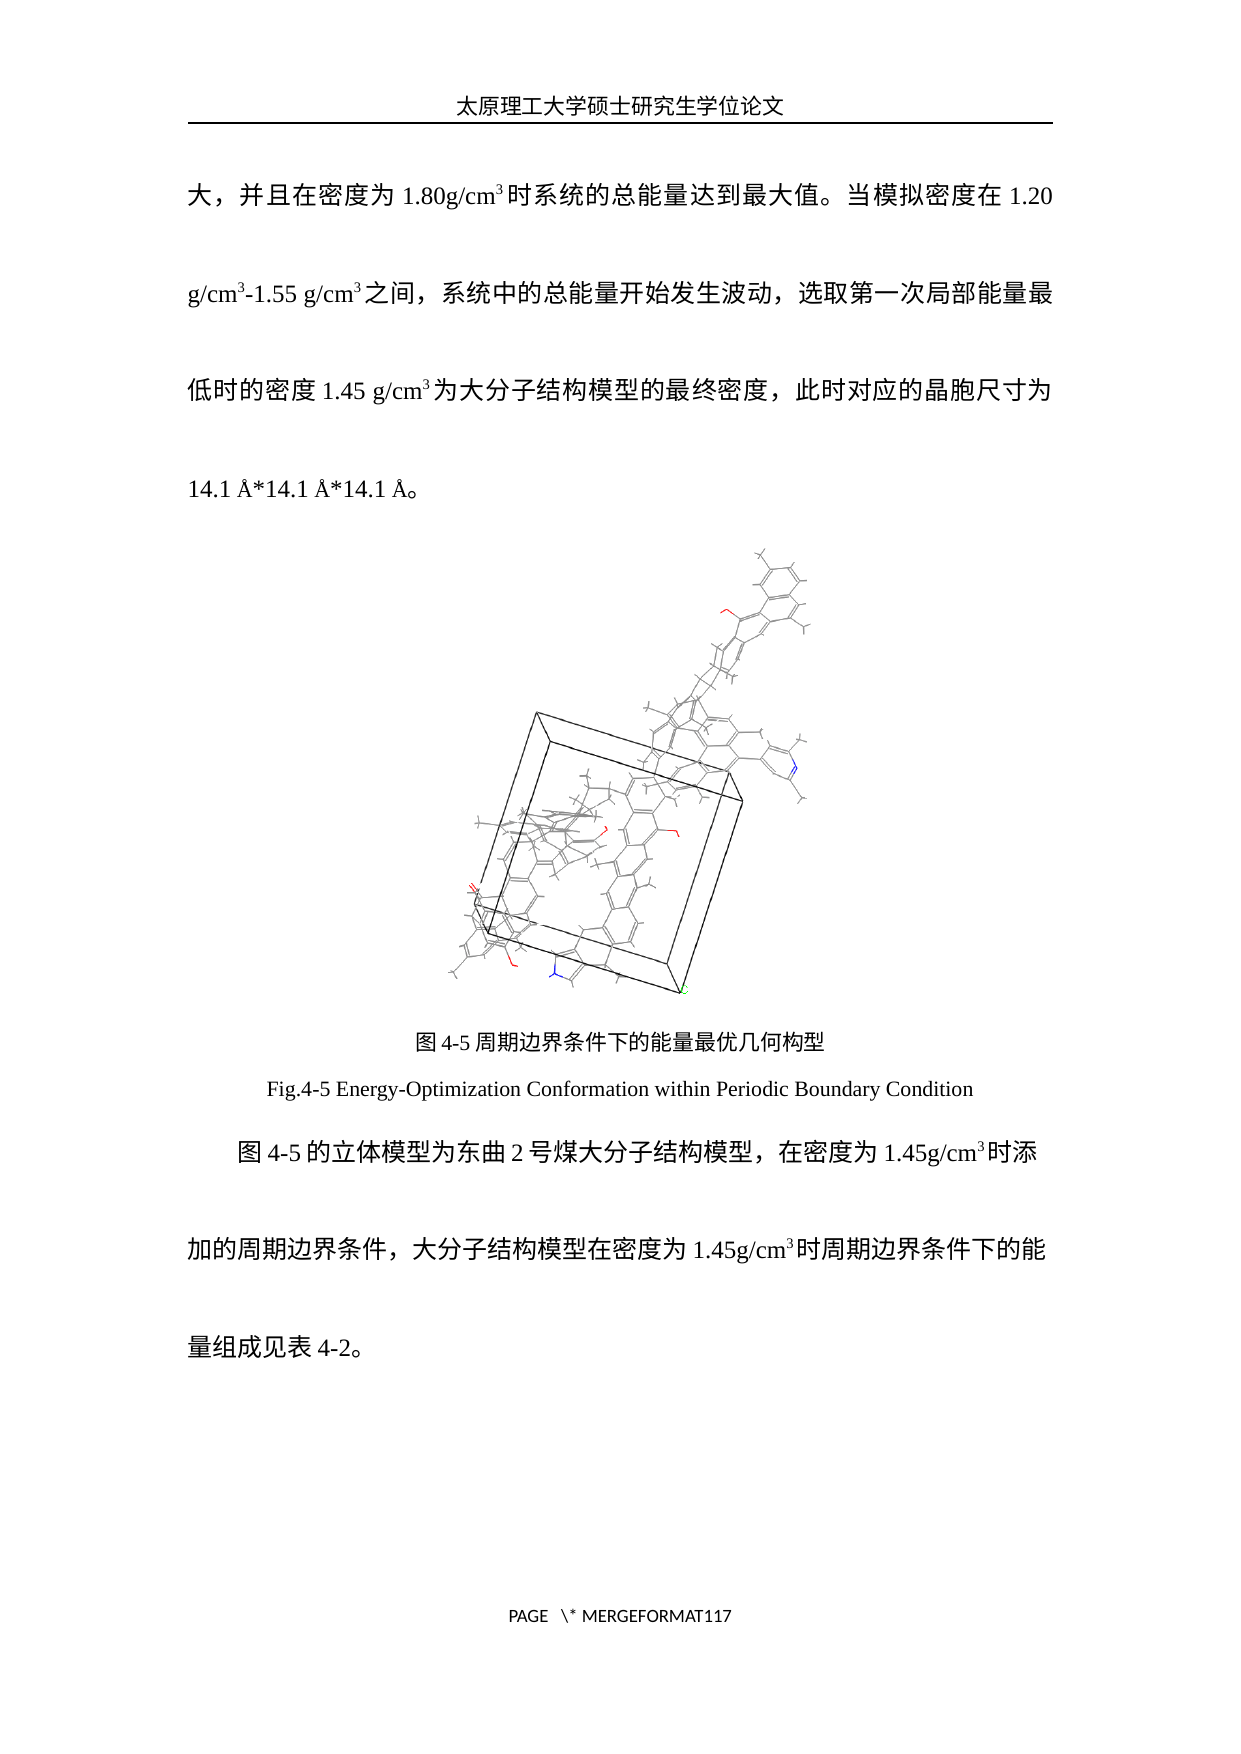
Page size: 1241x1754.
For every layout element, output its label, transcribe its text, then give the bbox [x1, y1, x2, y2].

text Fig.4-5 Energy-Optimization Conformation within Periodic Boundary Condition [187, 1073, 1053, 1105]
picture [380, 536, 860, 1003]
text 图4-5的立体模型为东曲2号煤大分子结构模型，在密度为1.45g/cm3时添加的周期边界条件，大分子结构模型在密度为1.45g/cm3时周期边界条件下的能量组成见表4-2。 [187, 1118, 1053, 1378]
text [187, 161, 1053, 519]
text 图4-5 周期边界条件下的能量最优几何构型 [187, 1024, 1053, 1057]
